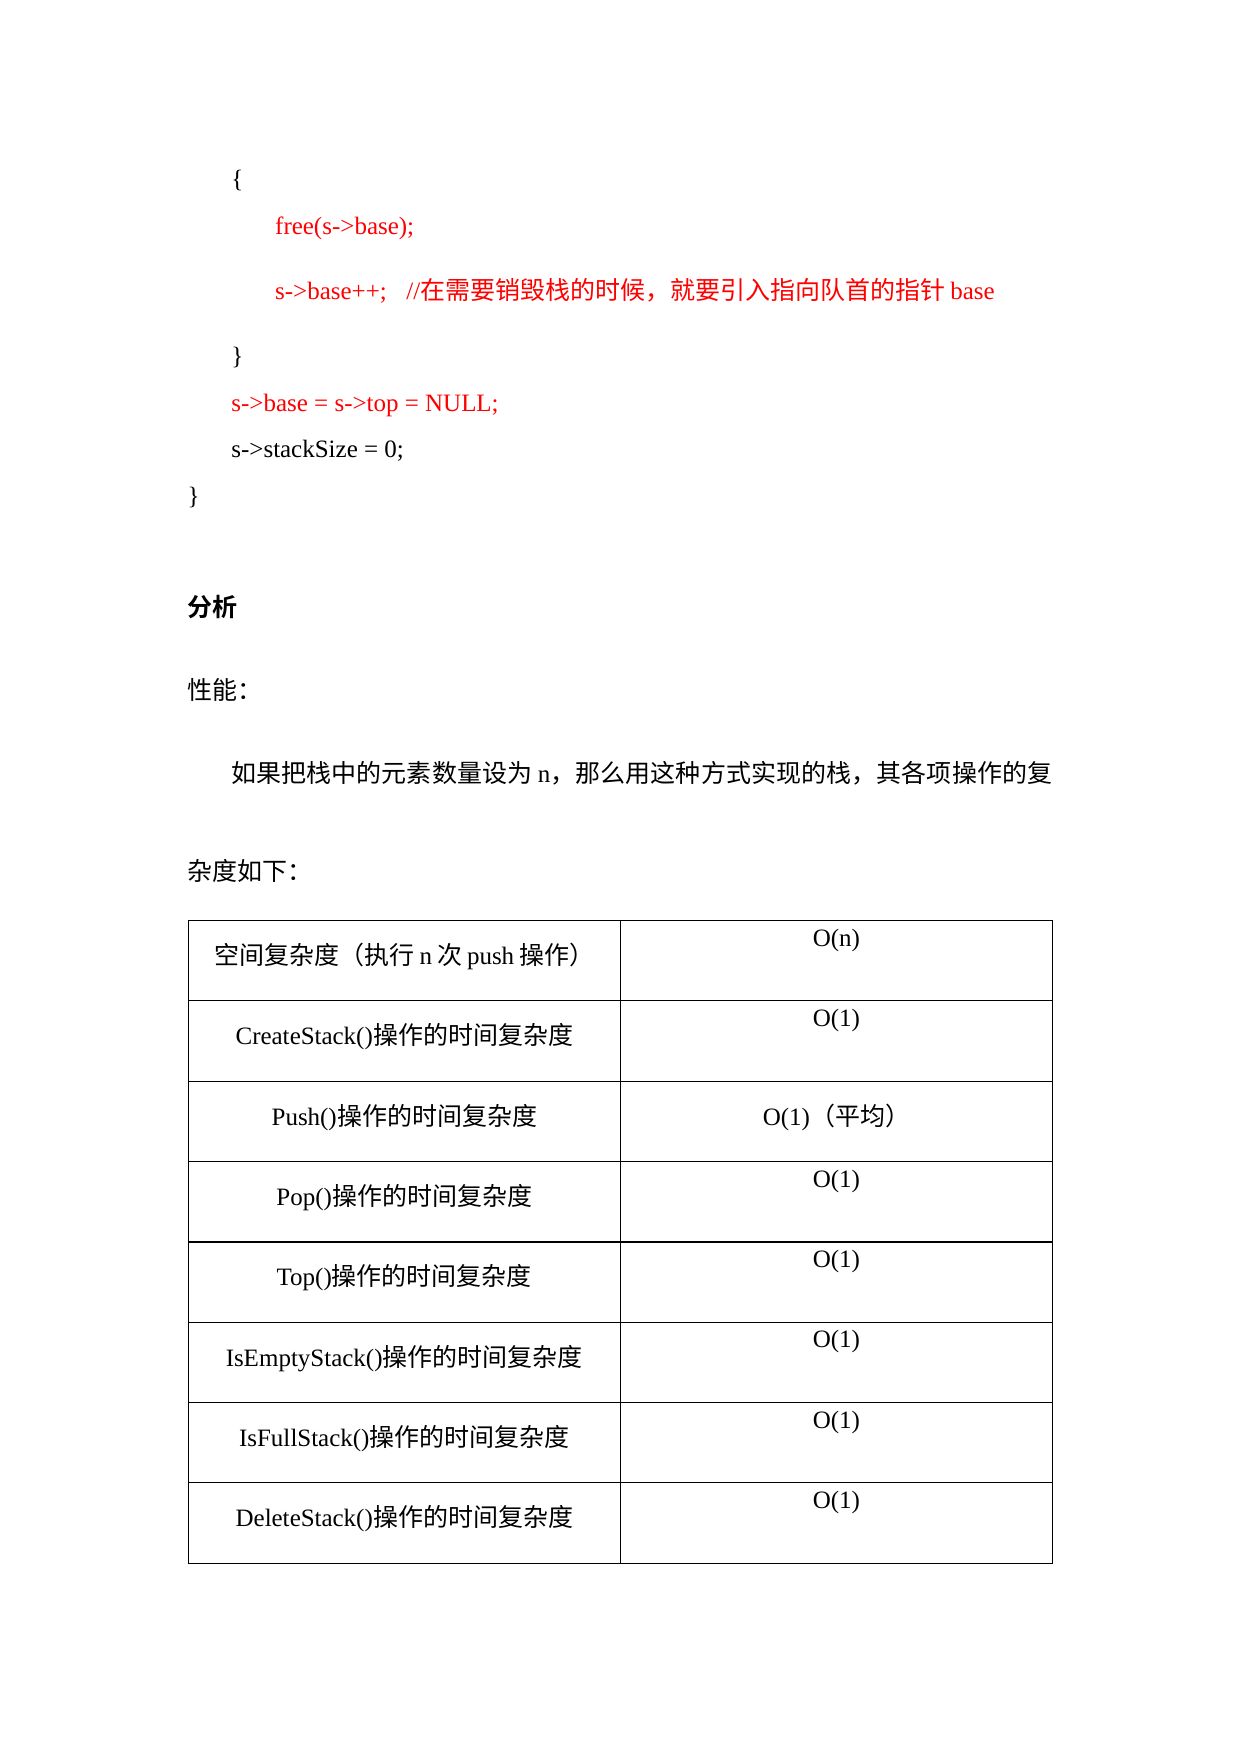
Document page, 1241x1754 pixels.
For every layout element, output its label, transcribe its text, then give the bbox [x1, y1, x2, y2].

table_cell O(1) [621, 1323, 1052, 1402]
table_cell O(1) [621, 1243, 1052, 1322]
table_cell Push()操作的时间复杂度 [189, 1082, 620, 1161]
text free(s->base); [187, 209, 1053, 241]
text } [187, 479, 1053, 512]
text { [187, 162, 1053, 194]
table_cell O(1) [621, 1403, 1052, 1482]
table_header O(n) [621, 921, 1052, 1000]
table_header 空间复杂度（执行n次push操作） [189, 921, 620, 1000]
text s->stackSize = 0; [187, 433, 1053, 465]
table_cell DeleteStack()操作的时间复杂度 [189, 1483, 620, 1563]
text } [187, 339, 1053, 371]
table_cell IsEmptyStack()操作的时间复杂度 [189, 1323, 620, 1402]
subtitle 分析 [187, 573, 1053, 638]
text 性能： [187, 656, 1053, 721]
text s->base++; //在需要销毁栈的时候，就要引入指向队首的指针base [187, 256, 1053, 321]
table_cell O(1) [621, 1001, 1052, 1081]
table_cell Top()操作的时间复杂度 [189, 1243, 620, 1322]
text 如果把栈中的元素数量设为n，那么用这种方式实现的栈，其各项操作的复杂度如下： [187, 739, 1053, 902]
table_cell O(1) [621, 1162, 1052, 1241]
table_cell O(1)（平均） [621, 1082, 1052, 1161]
text s->base = s->top = NULL; [187, 386, 1053, 418]
table_cell Pop()操作的时间复杂度 [189, 1162, 620, 1241]
table_cell CreateStack()操作的时间复杂度 [189, 1001, 620, 1081]
table_cell IsFullStack()操作的时间复杂度 [189, 1403, 620, 1482]
table_cell O(1) [621, 1483, 1052, 1563]
